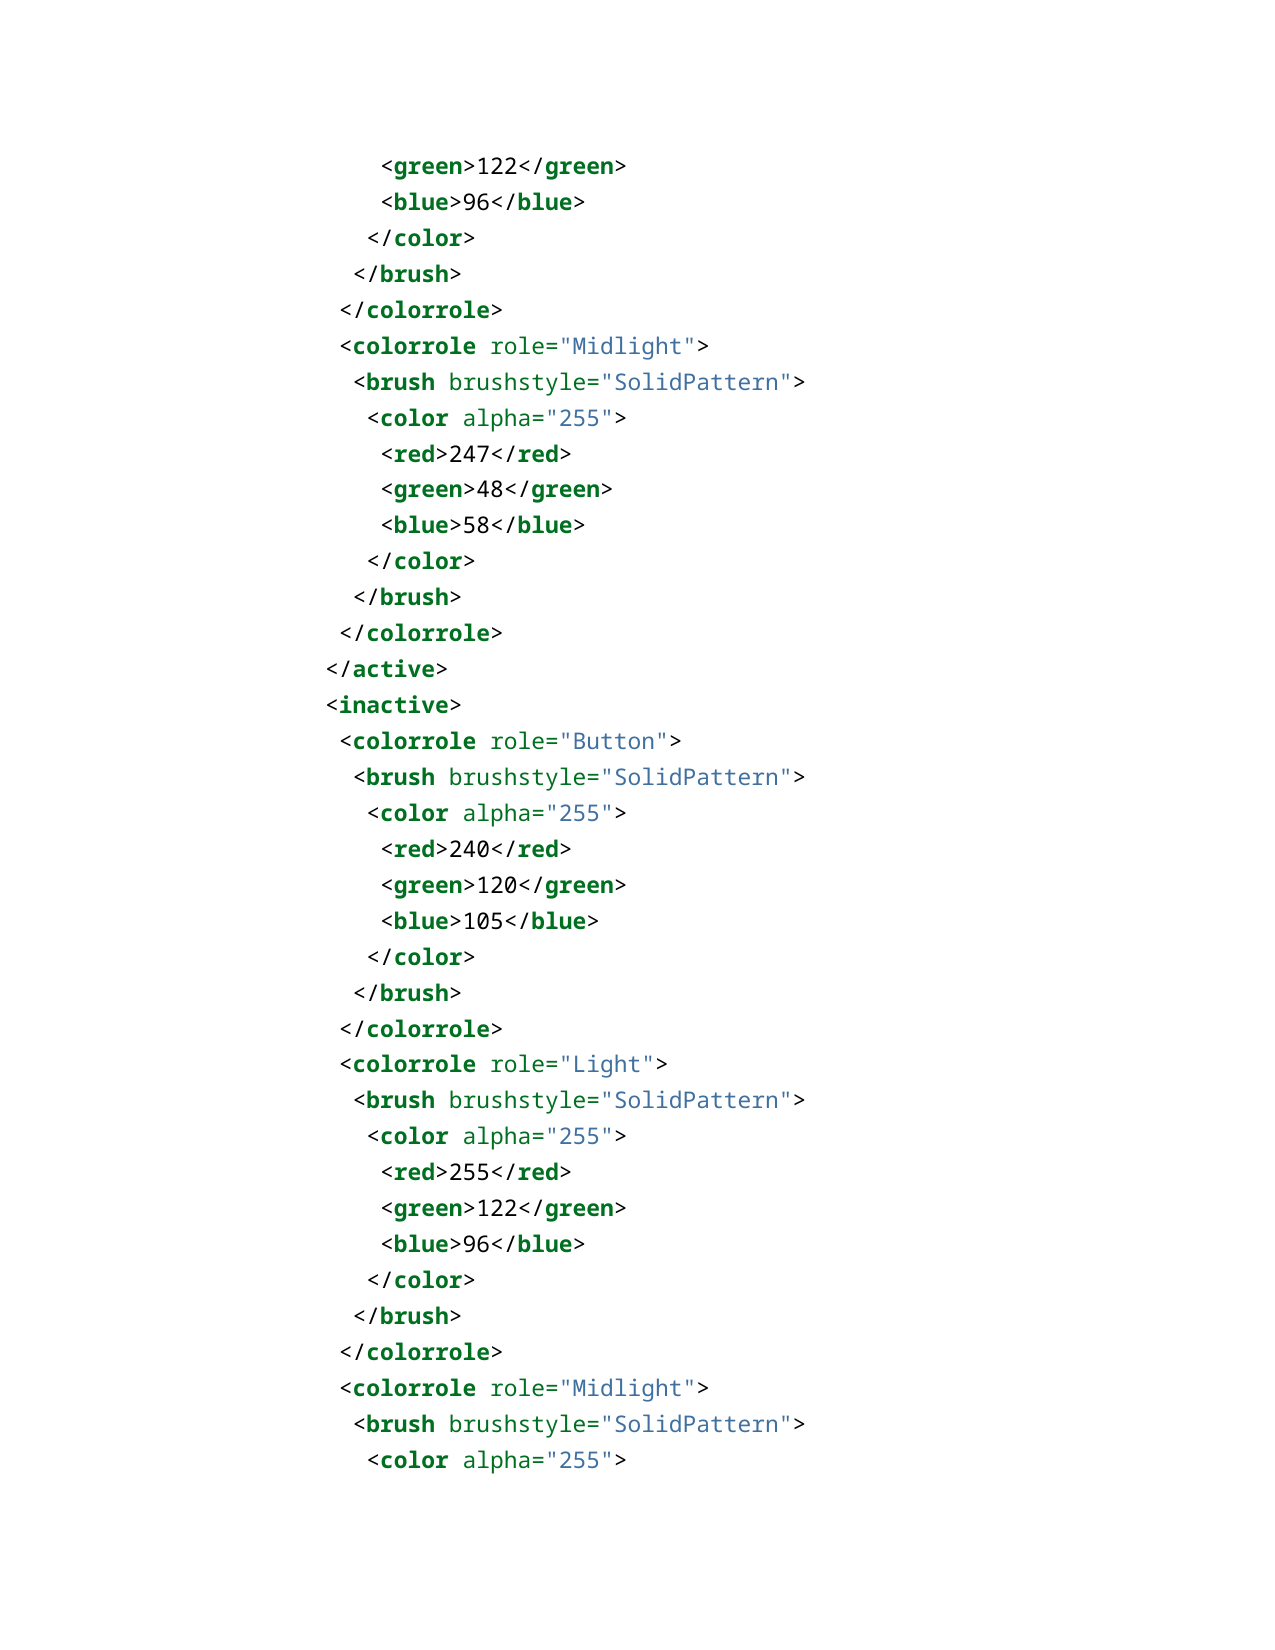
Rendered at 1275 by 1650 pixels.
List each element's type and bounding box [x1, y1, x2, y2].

text [187, 150, 1087, 1475]
